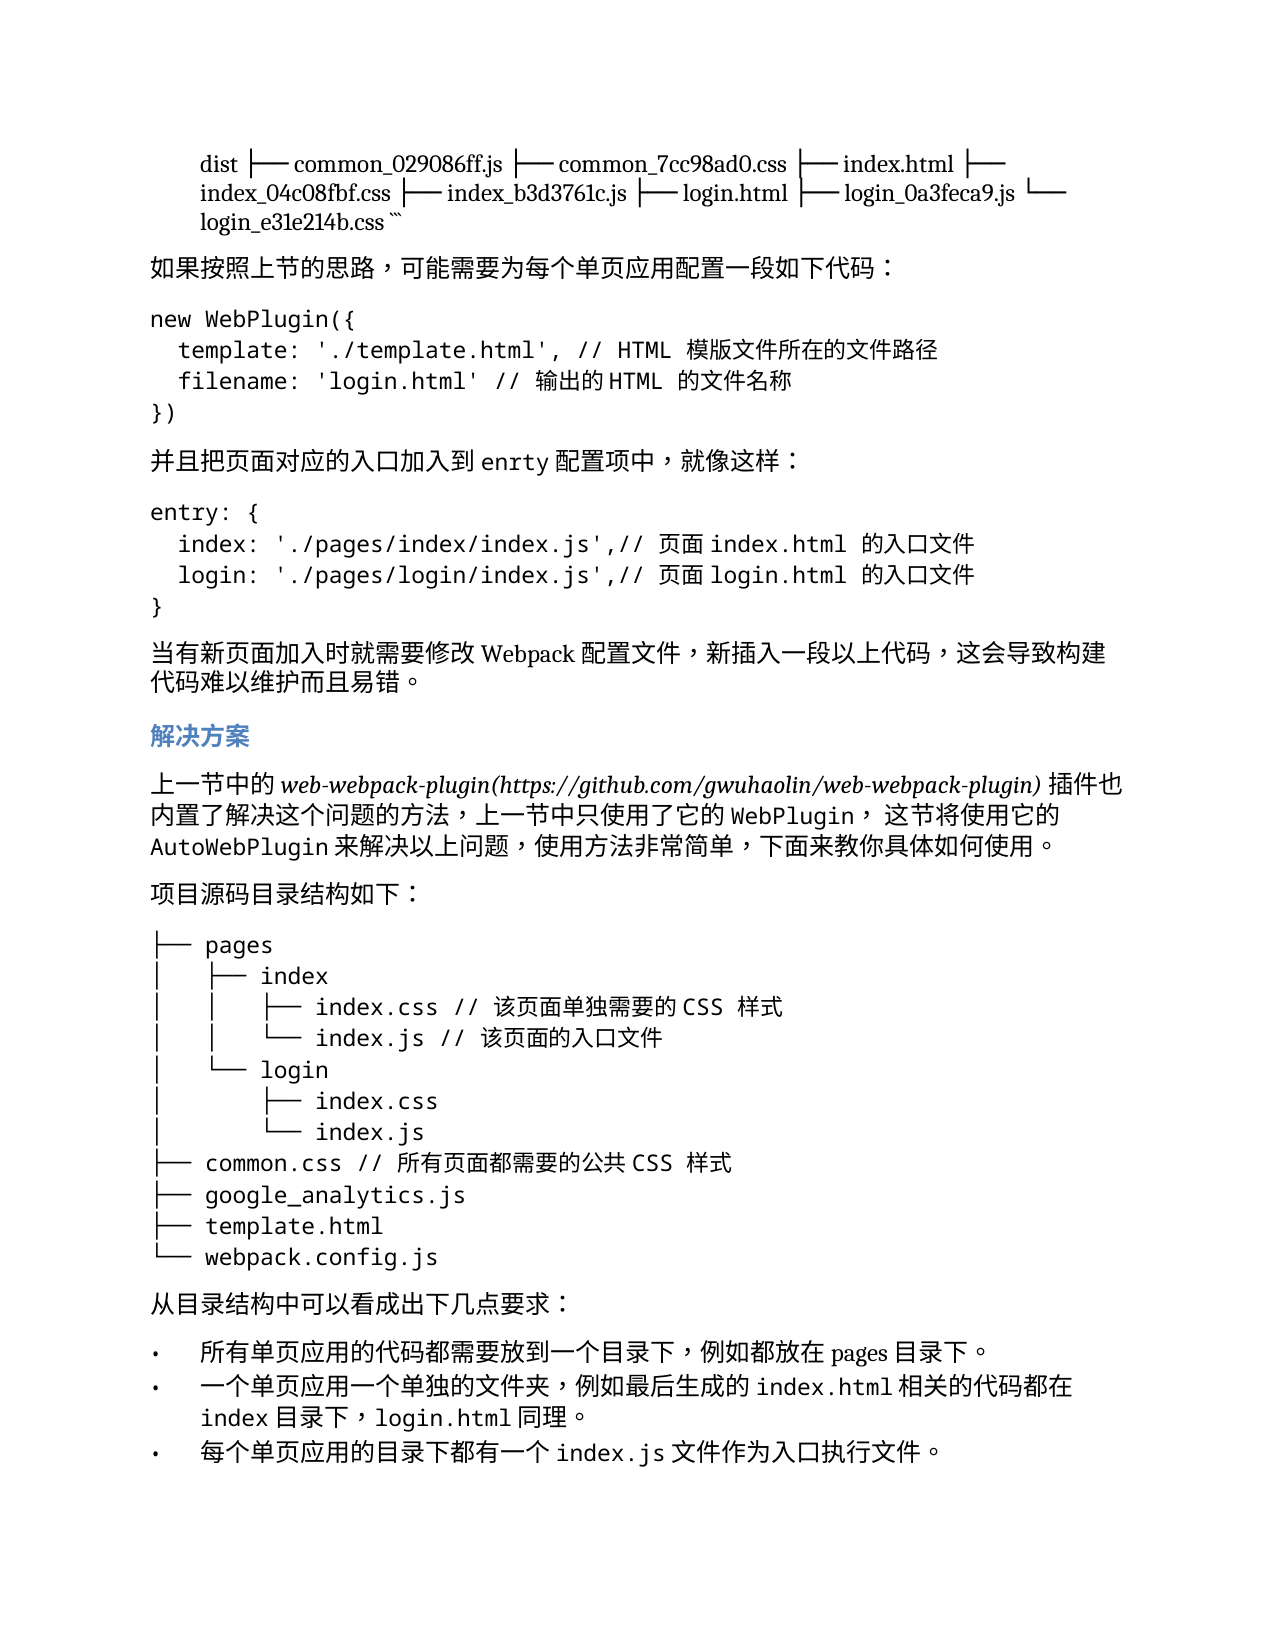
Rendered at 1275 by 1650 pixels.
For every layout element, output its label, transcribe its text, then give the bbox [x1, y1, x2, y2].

list 所有单页应用的代码都需要放到一个目录下，例如都放在 pages 目录下。 [150, 1339, 1125, 1367]
list 一个单页应用一个单独的文件夹，例如最后生成的 index.html 相关的代码都在 index 目录下，login.html 同理。 [150, 1371, 1125, 1434]
text 项目源码目录结构如下： [150, 881, 1125, 910]
text 上一节中的 web-webpack-plugin(https://github.com/gwuhaolin/web-webpack-plugin) 插件也内置了解决这个问题的方法，上一节中只使用了它的 WebPlugin， 这节将使用它的 AutoWebPlugin 来解决以上问题，使用方法非常简单，下面来教你具体如何使用。 [150, 771, 1125, 862]
subtitle 解决方案 [150, 718, 1125, 752]
list 每个单页应用的目录下都有一个 index.js 文件作为入口执行文件。 [150, 1437, 1125, 1469]
text 当有新页面加入时就需要修改 Webpack 配置文件，新插入一段以上代码，这会导致构建代码难以维护而且易错。 [150, 640, 1125, 697]
text entry: { index: './pages/index/index.js',// 页面 index.html 的入口文件 login: './pages/login/index.js',// 页面 login.html 的入口文件 } [150, 496, 1125, 621]
text ├── pages │ ├── index │ │ ├── index.css // 该页面单独需要的 CSS 样式 │ │ └── index.js // 该页面的入口文件 │ └── login │ ├── index.css │ └── index.js ├── common.css // 所有页面都需要的公共 CSS 样式 ├── google_analytics.js ├── template.html └── webpack.config.js [150, 929, 1125, 1272]
text 并且把页面对应的入口加入到 enrty 配置项中，就像这样： [150, 446, 1125, 477]
text 从目录结构中可以看成出下几点要求： [150, 1291, 1125, 1320]
text new WebPlugin({ template: './template.html', // HTML 模版文件所在的文件路径 filename: 'login.html' // 输出的 HTML 的文件名称 }) [150, 302, 1125, 427]
text 如果按照上节的思路，可能需要为每个单页应用配置一段如下代码： [150, 255, 1125, 284]
list dist ├── common_029086ff.js ├── common_7cc98ad0.css ├── index.html ├── index_04c08fbf.css ├── index_b3d3761c.js ├── login.html ├── login_0a3feca9.js └── login_e31e214b.css ``` [150, 150, 1125, 236]
